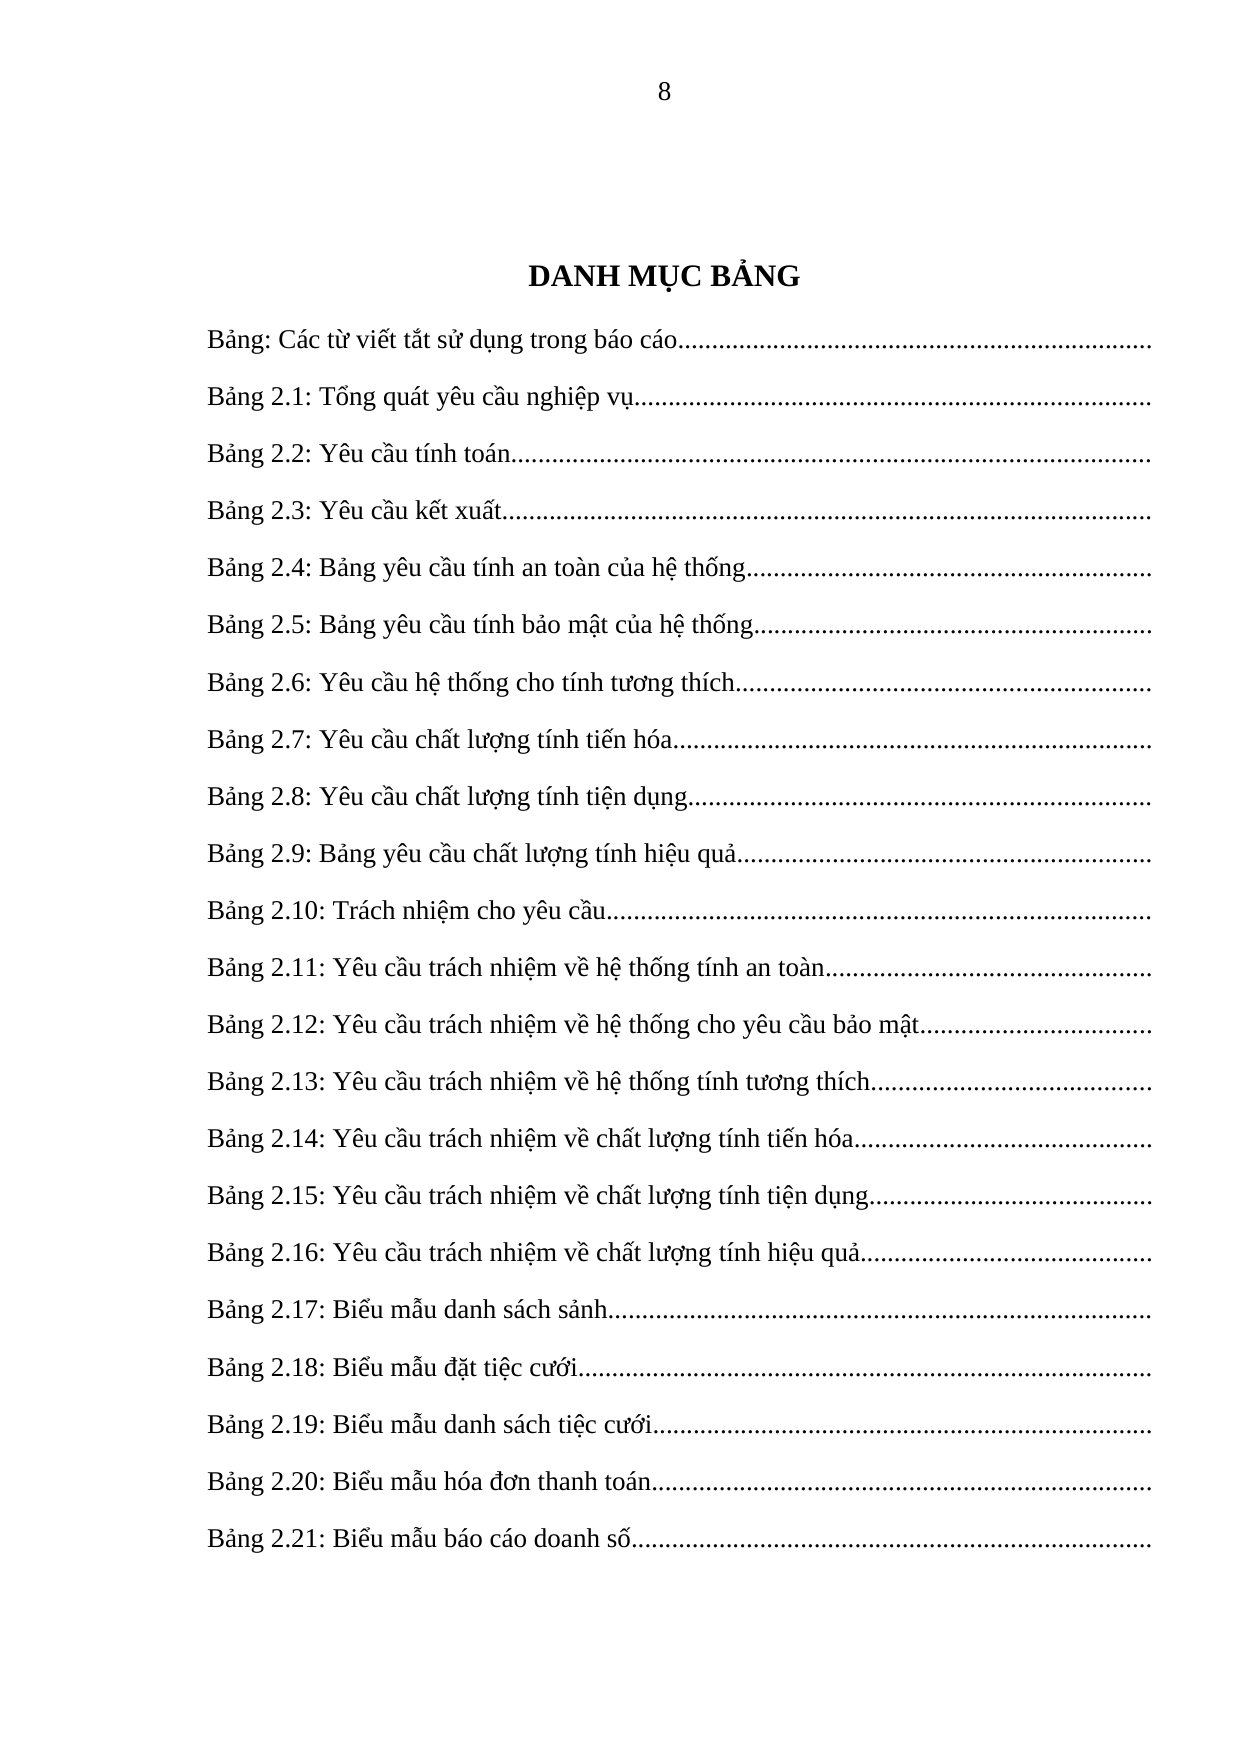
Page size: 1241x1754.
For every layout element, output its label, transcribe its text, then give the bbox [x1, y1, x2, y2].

text Bảng 2.11: Yêu cầu trách nhiệm về hệ thống tính an toàn 24 [207, 951, 1122, 982]
text Bảng 2.9: Bảng yêu cầu chất lượng tính hiệu quả 22 [207, 837, 1122, 868]
text Bảng 2.14: Yêu cầu trách nhiệm về chất lượng tính tiến hóa 26 [207, 1122, 1122, 1153]
text Bảng 2.21: Biểu mẫu báo cáo doanh số 37 [207, 1522, 1122, 1553]
text Bảng 2.1: Tổng quát yêu cầu nghiệp vụ 17 [207, 380, 1122, 411]
text Bảng 2.8: Yêu cầu chất lượng tính tiện dụng 22 [207, 780, 1122, 811]
text Bảng 2.20: Biểu mẫu hóa đơn thanh toán 34 [207, 1465, 1122, 1496]
text Bảng: Các từ viết tắt sử dụng trong báo cáo 11 [207, 323, 1122, 354]
text Bảng 2.13: Yêu cầu trách nhiệm về hệ thống tính tương thích 25 [207, 1065, 1122, 1096]
text Bảng 2.19: Biểu mẫu danh sách tiệc cưới 32 [207, 1408, 1122, 1439]
text Bảng 2.18: Biểu mẫu đặt tiệc cưới 30 [207, 1351, 1122, 1382]
text Bảng 2.3: Yêu cầu kết xuất 19 [207, 494, 1122, 526]
text Bảng 2.10: Trách nhiệm cho yêu cầu 23 [207, 894, 1122, 925]
text Bảng 2.2: Yêu cầu tính toán 18 [207, 437, 1122, 468]
text Bảng 2.16: Yêu cầu trách nhiệm về chất lượng tính hiệu quả 27 [207, 1236, 1122, 1268]
text Bảng 2.17: Biểu mẫu danh sách sảnh 28 [207, 1293, 1122, 1325]
text Bảng 2.5: Bảng yêu cầu tính bảo mật của hệ thống 20 [207, 608, 1122, 640]
subtitle DANH MỤC BẢNG [207, 257, 1122, 293]
text Bảng 2.7: Yêu cầu chất lượng tính tiến hóa 21 [207, 723, 1122, 754]
text Bảng 2.6: Yêu cầu hệ thống cho tính tương thích 20 [207, 666, 1122, 697]
text Bảng 2.15: Yêu cầu trách nhiệm về chất lượng tính tiện dụng 27 [207, 1179, 1122, 1211]
text Bảng 2.4: Bảng yêu cầu tính an toàn của hệ thống 19 [207, 551, 1122, 583]
text Bảng 2.12: Yêu cầu trách nhiệm về hệ thống cho yêu cầu bảo mật 25 [207, 1008, 1122, 1039]
